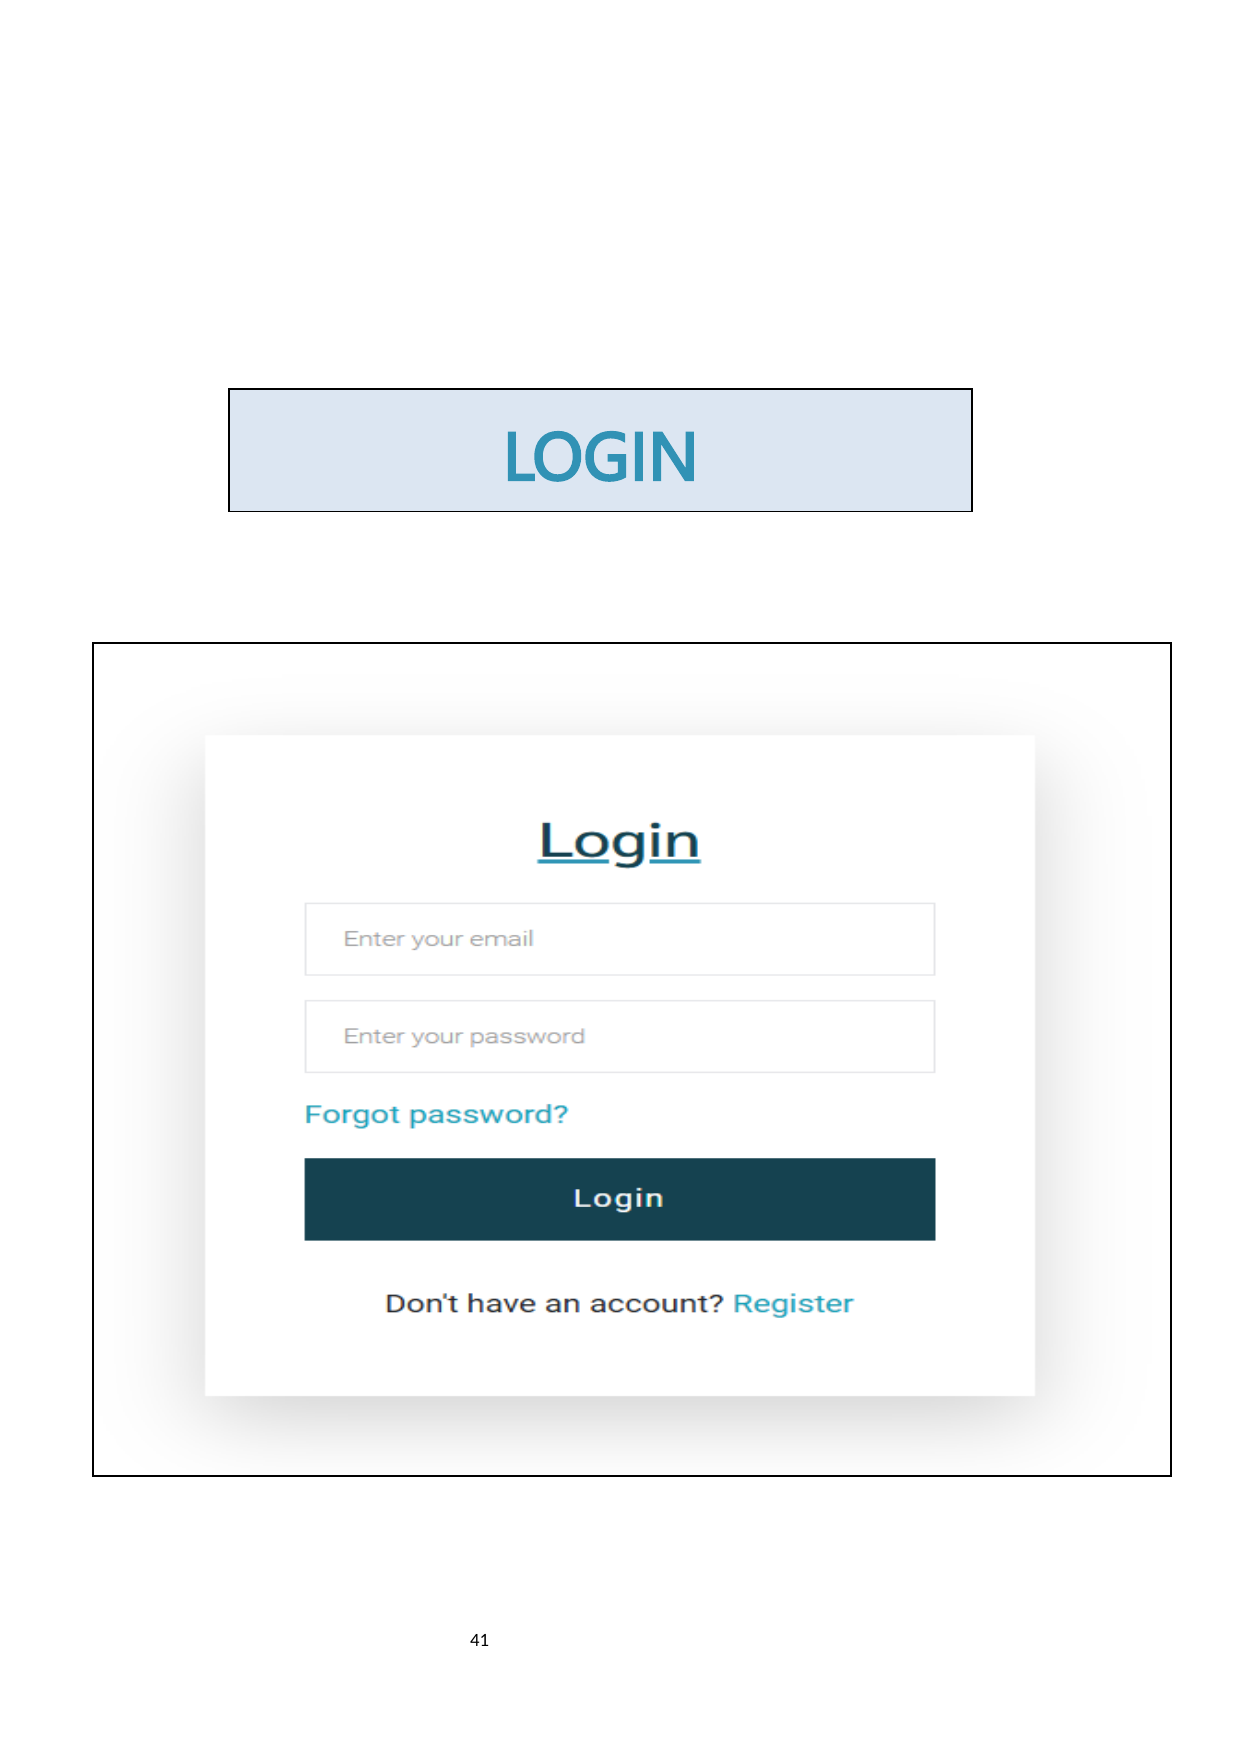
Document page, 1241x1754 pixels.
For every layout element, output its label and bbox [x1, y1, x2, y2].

picture [94, 644, 1170, 1475]
